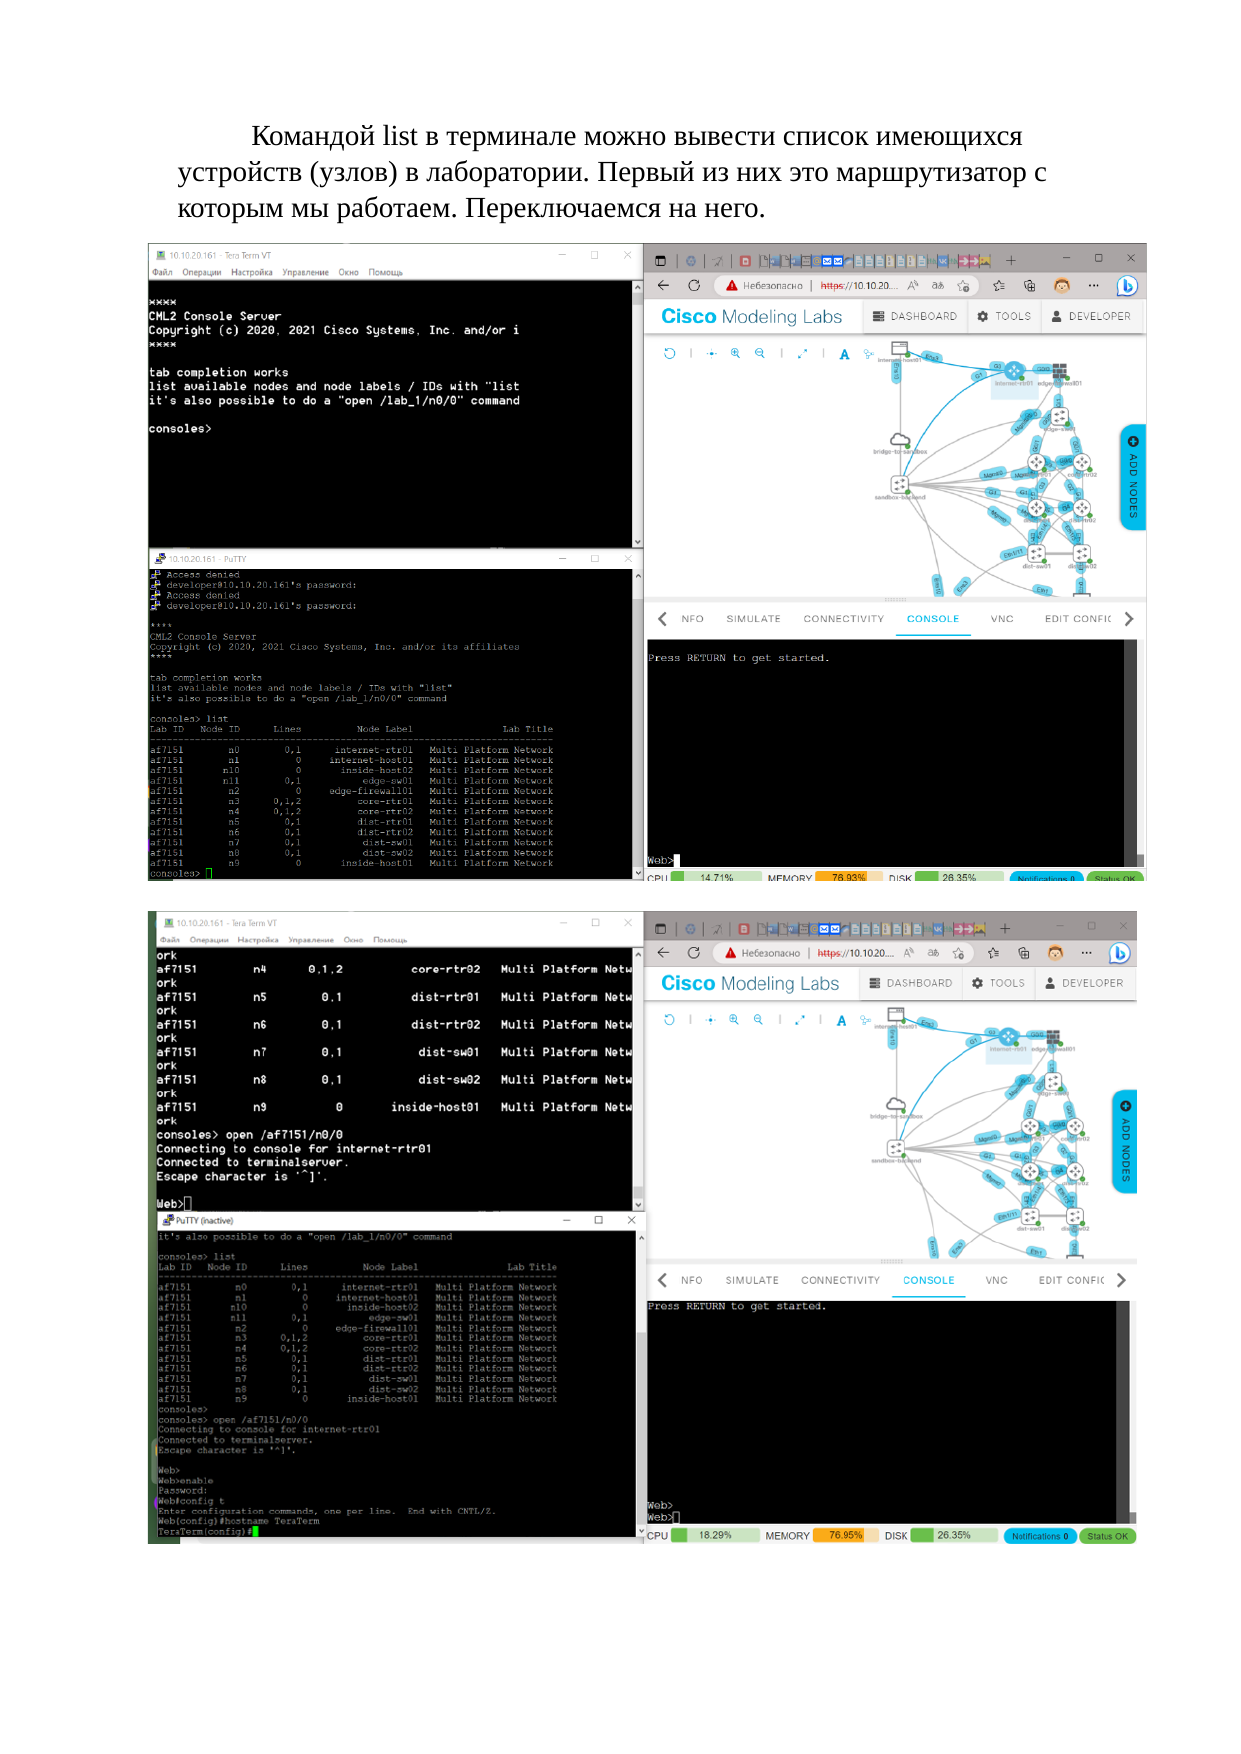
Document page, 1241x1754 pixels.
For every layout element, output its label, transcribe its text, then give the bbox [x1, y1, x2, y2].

text Командой list в терминале можно вывести список имеющихся устройств (узлов) в лаборатории. Первый из них это маршрутизатор с которым мы работаем. Переключаемся на него. [177, 118, 1152, 224]
picture [147, 911, 1137, 1544]
picture [147, 243, 1147, 881]
